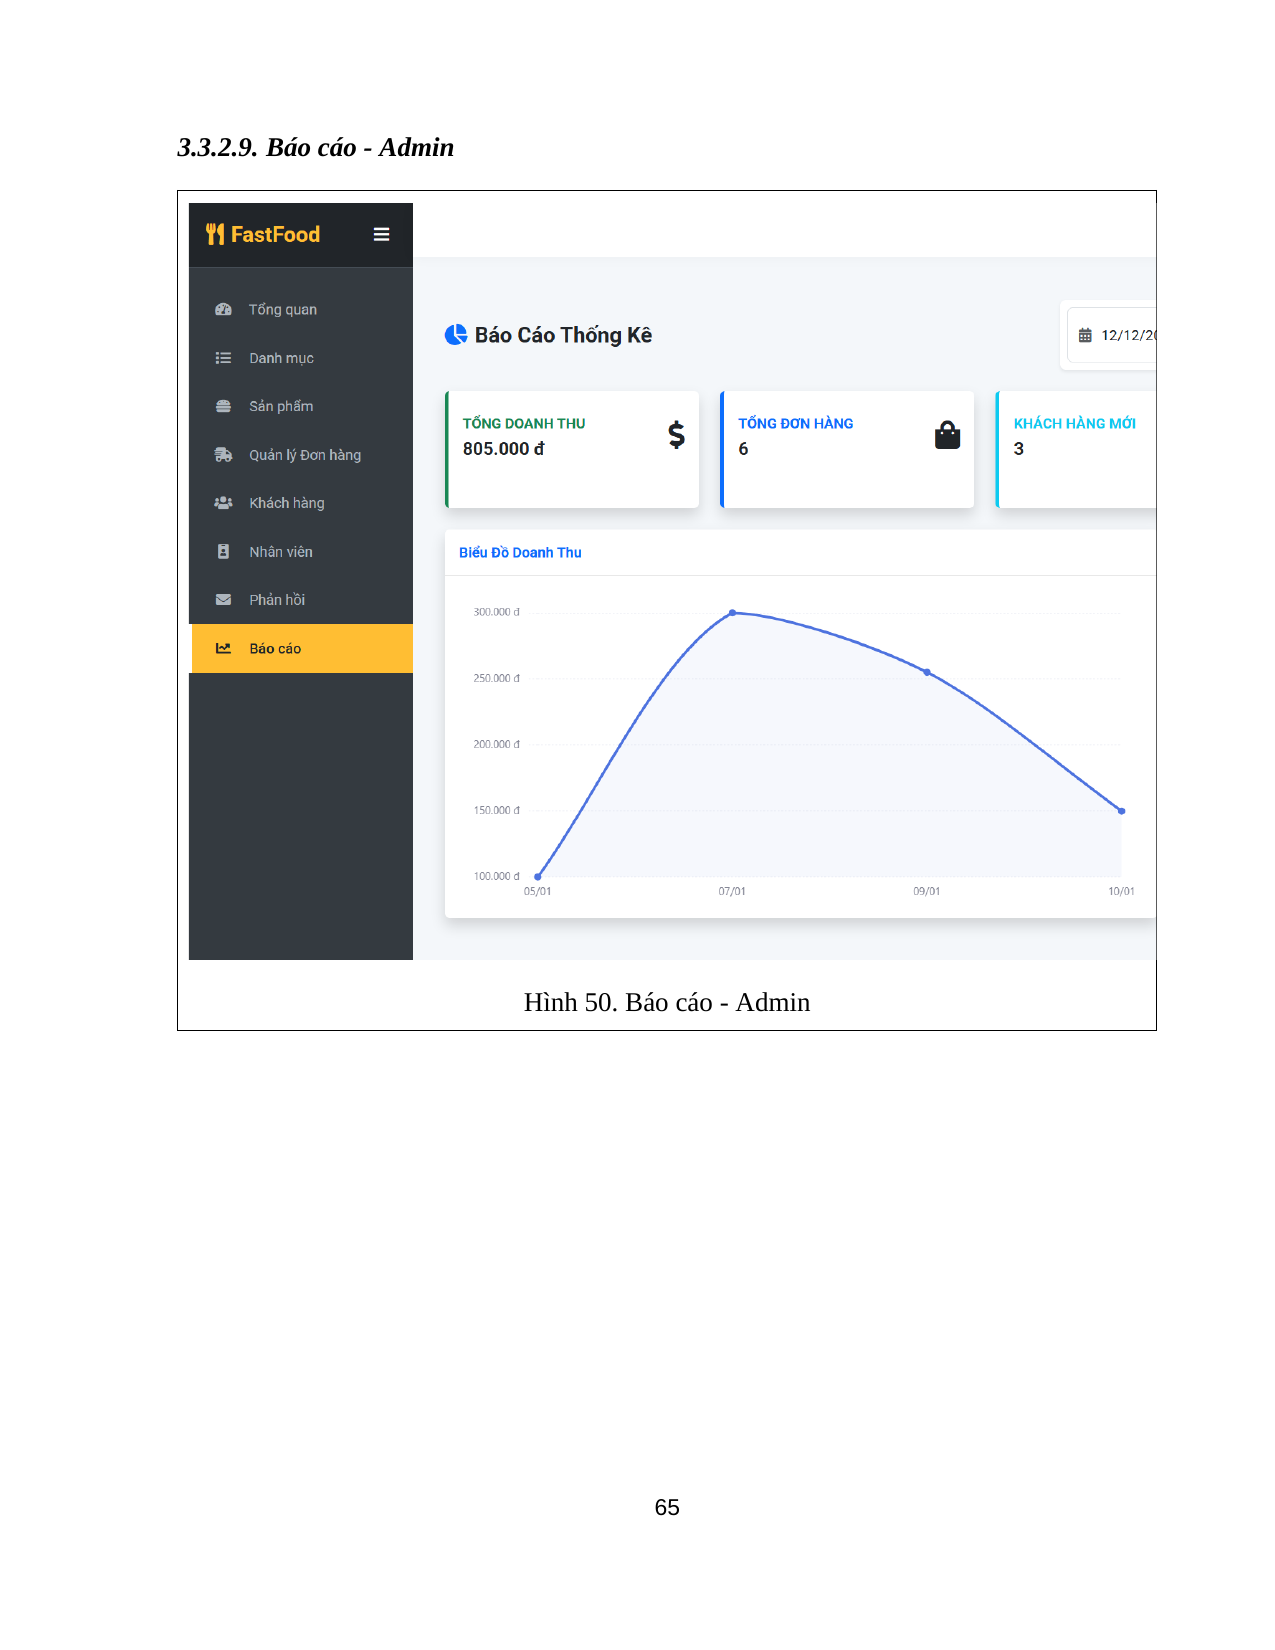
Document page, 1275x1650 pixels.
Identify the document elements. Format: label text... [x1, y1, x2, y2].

table_header Hình 50. Báo cáo - Admin [178, 191, 1156, 1030]
picture [188, 203, 1157, 960]
subtitle Báo cáo - Admin [177, 131, 1157, 162]
